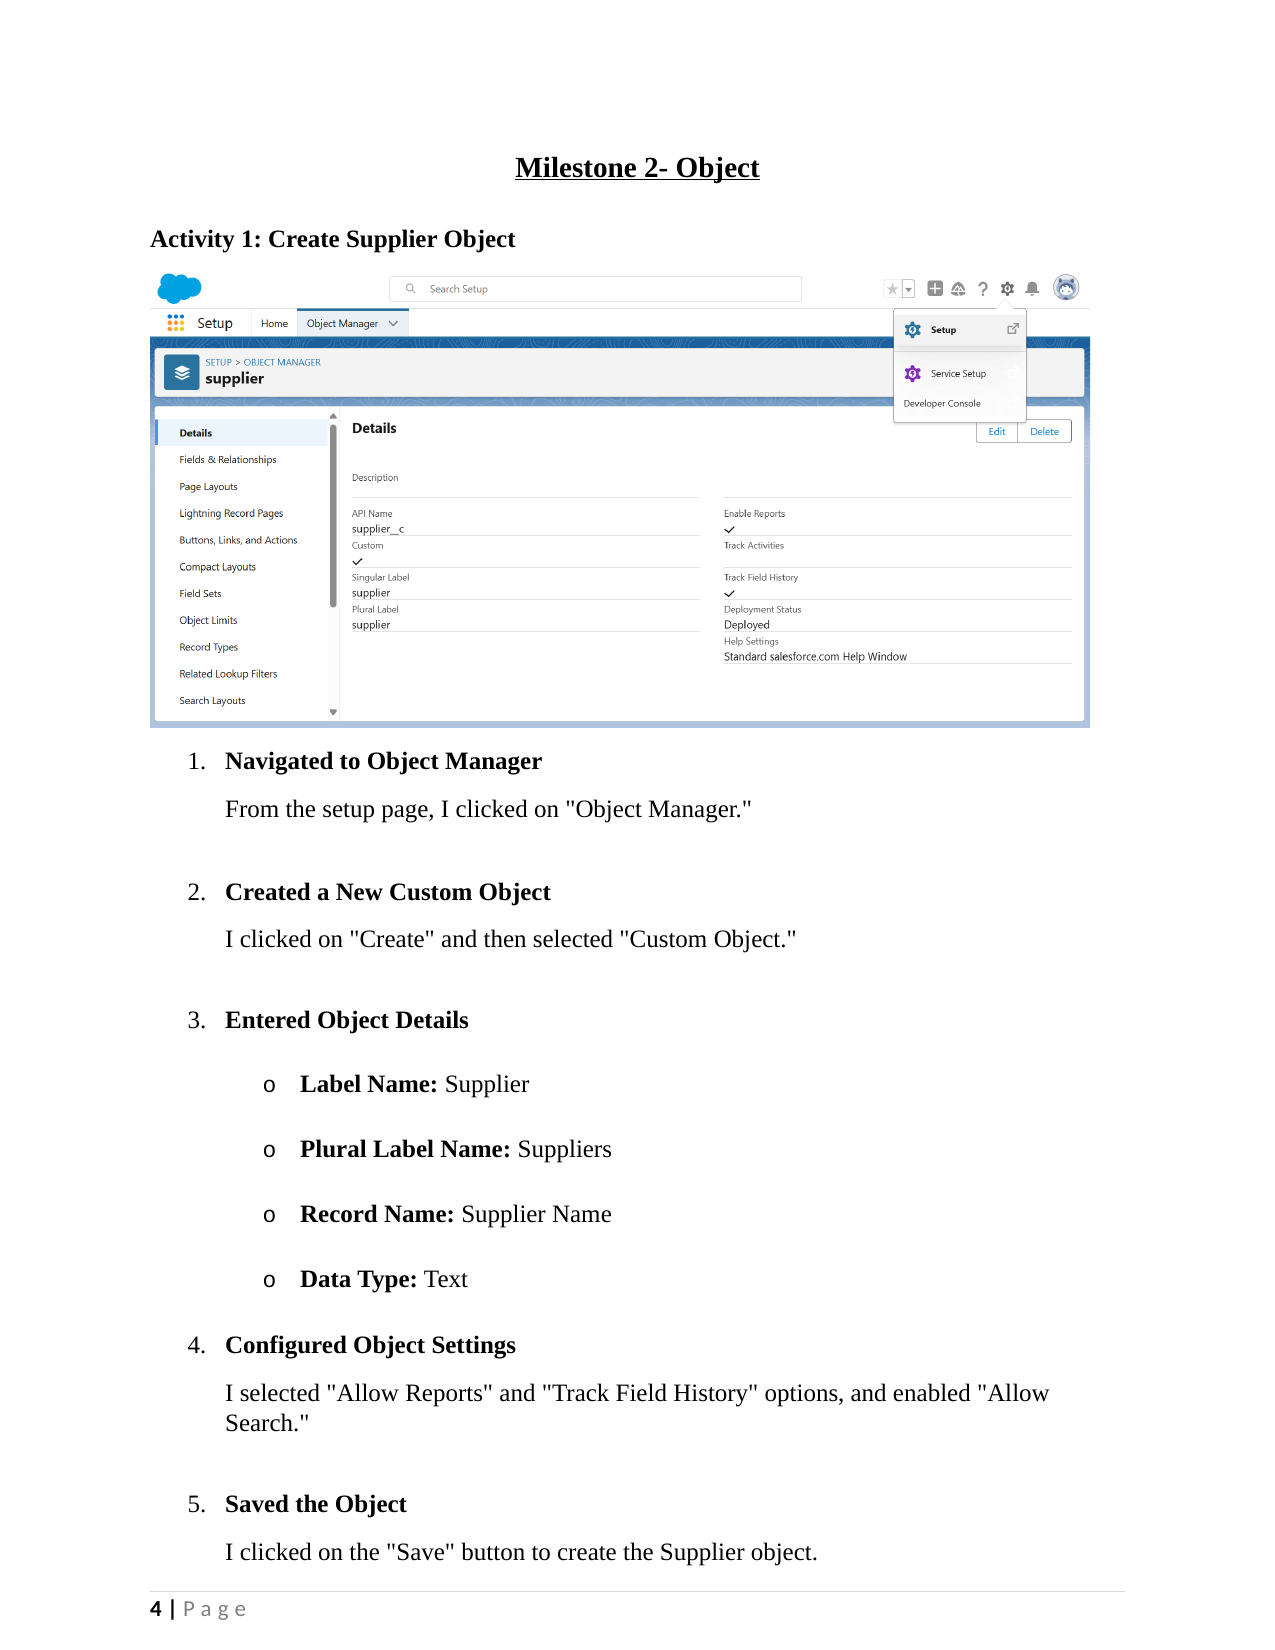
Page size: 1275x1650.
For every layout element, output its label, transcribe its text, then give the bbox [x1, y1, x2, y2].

text I selected "Allow Reports" and "Track Field History" options, and enabled "Allow Search." [225, 1378, 1050, 1437]
text Activity 1: Create Supplier Object [150, 224, 1125, 253]
picture [150, 270, 1091, 728]
text I clicked on the "Save" button to create the Supplier object. [225, 1537, 1125, 1565]
list Record Name: Supplier Name [262, 1199, 1125, 1229]
list Saved the Object [187, 1489, 1125, 1518]
list Navigated to Object Manager [187, 746, 1125, 775]
list Created a New Custom Object [187, 877, 1125, 906]
list Plural Label Name: Suppliers [262, 1134, 1125, 1164]
list Configured Object Settings [187, 1330, 1125, 1358]
text I clicked on "Create" and then selected "Custom Object." [225, 924, 1125, 953]
list Label Name: Supplier [262, 1069, 1125, 1099]
list Entered Object Details [187, 1005, 1125, 1034]
list Data Type: Text [262, 1264, 1125, 1294]
text Milestone 2- Object [150, 150, 1125, 183]
text From the setup page, I clicked on "Object Manager." [225, 794, 1125, 823]
